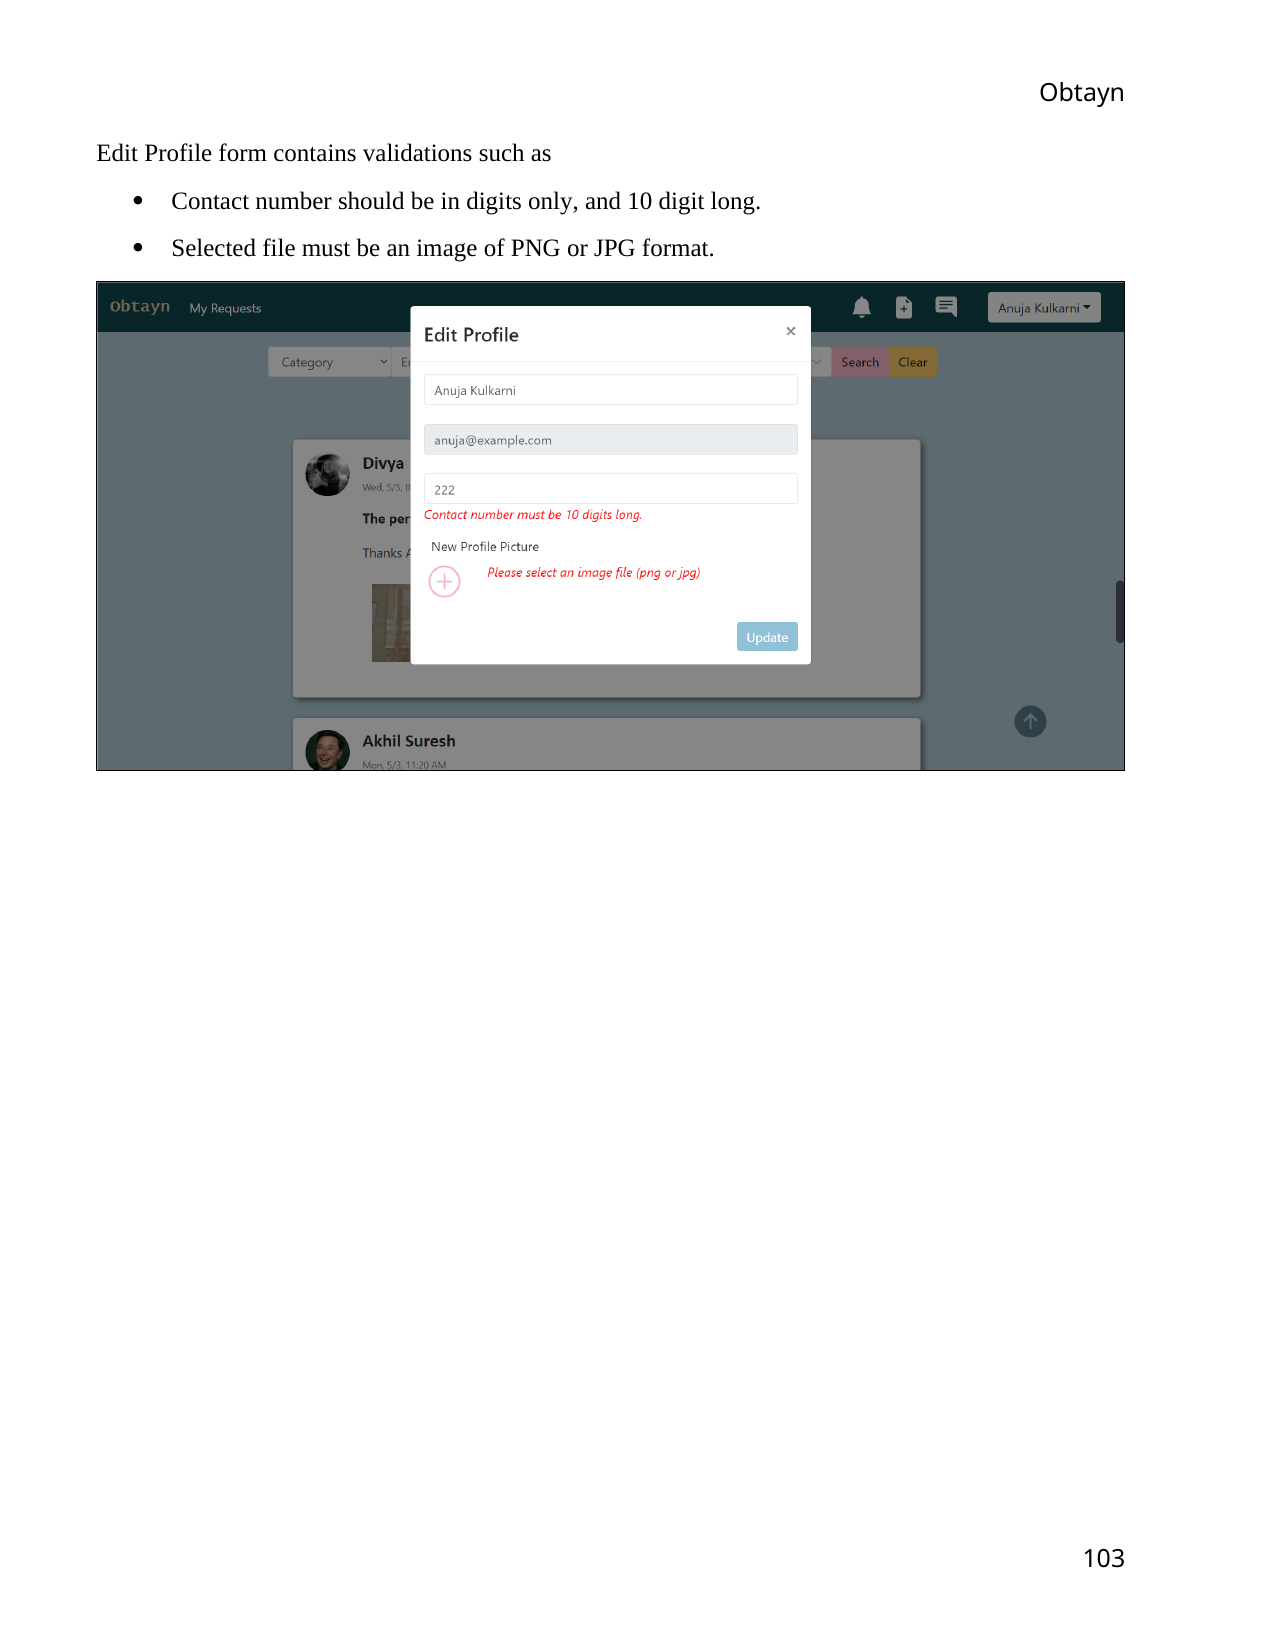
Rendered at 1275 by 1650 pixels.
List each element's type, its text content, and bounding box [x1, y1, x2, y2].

list Selected file must be an image of PNG or JPG format. [134, 233, 1125, 262]
picture [97, 282, 1124, 770]
text Edit Profile form contains validations such as [96, 138, 1125, 167]
list Contact number should be in digits only, and 10 digit long. [134, 186, 1125, 214]
